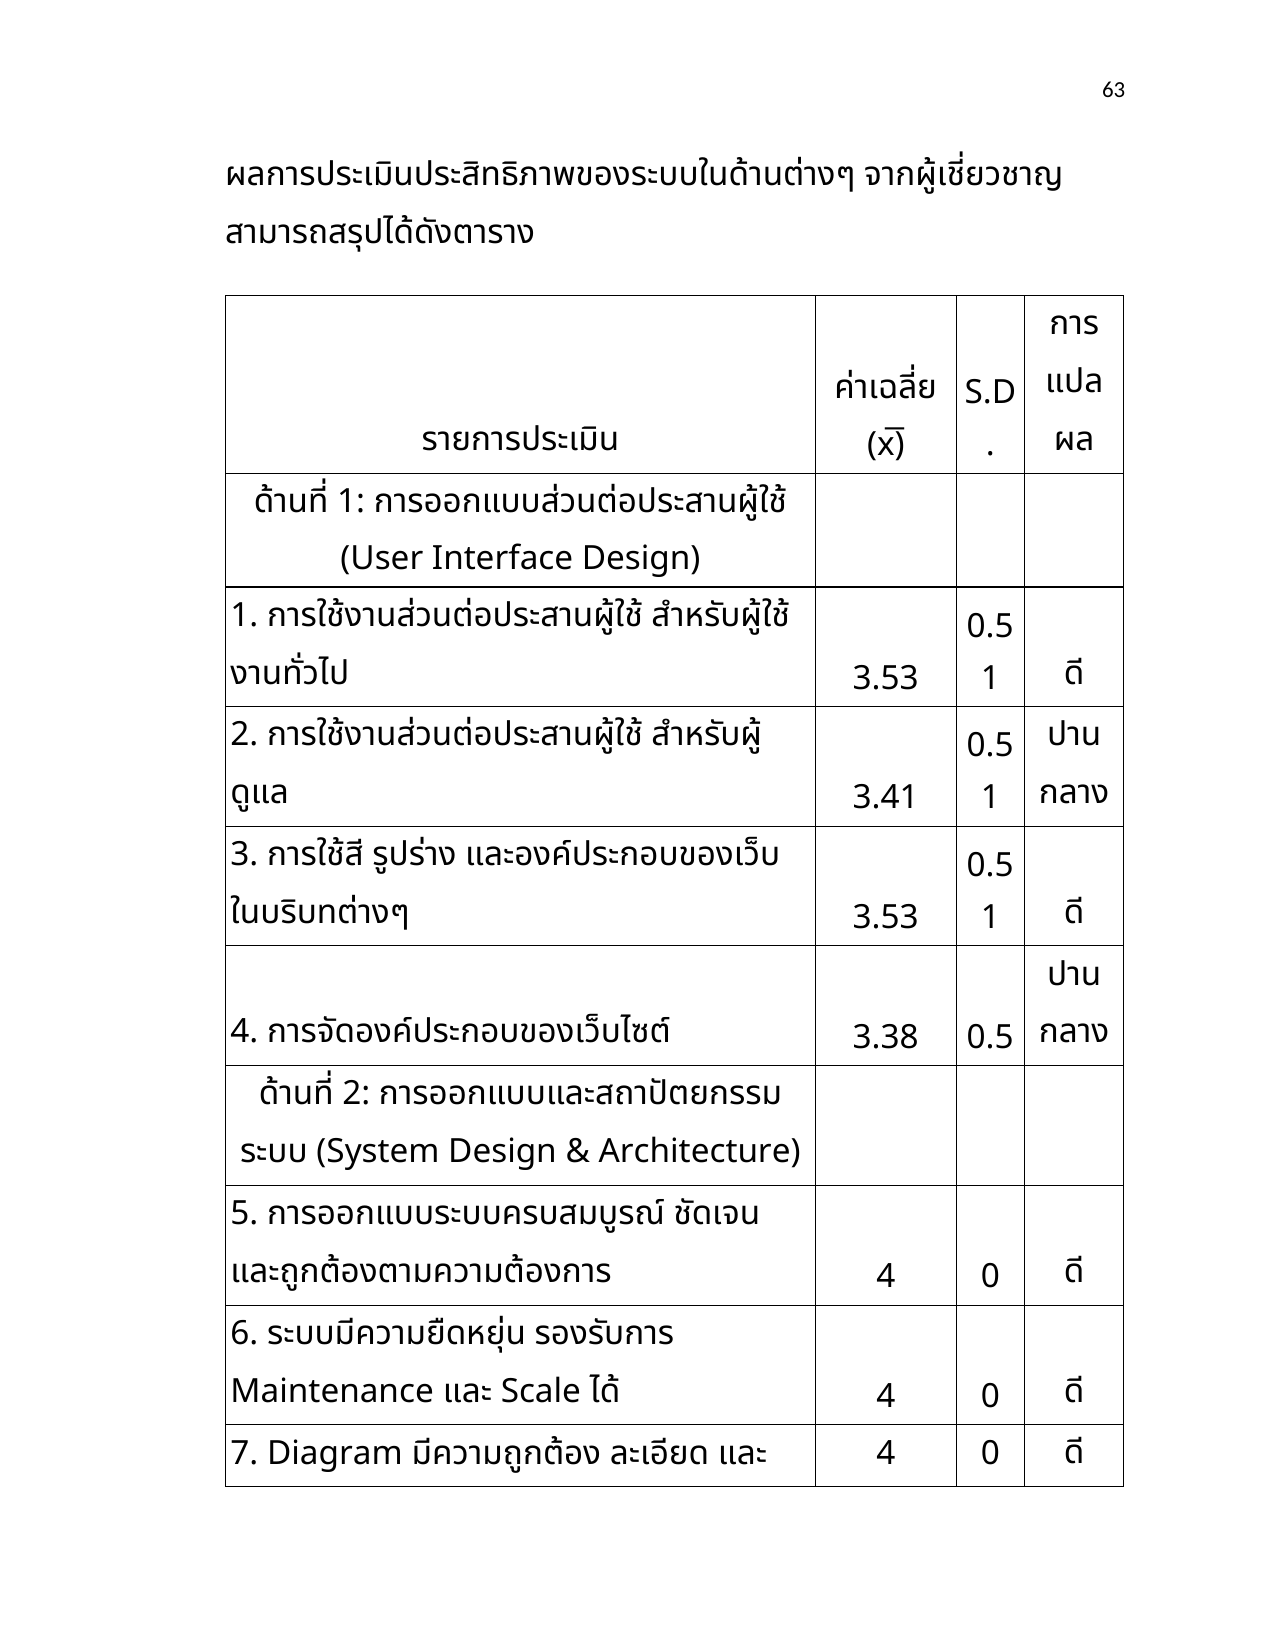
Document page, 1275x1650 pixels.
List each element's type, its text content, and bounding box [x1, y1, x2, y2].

table_cell 0 [957, 1306, 1024, 1424]
table_header S.D. [957, 296, 1024, 472]
table_cell ดี [1025, 827, 1123, 945]
table_cell 3.38 [816, 946, 956, 1065]
table_cell 3.41 [816, 707, 956, 826]
table_cell 0.5 [957, 946, 1024, 1065]
table_header รายการประเมิน [226, 296, 815, 472]
table_cell 3.53 [816, 588, 956, 706]
table_cell ดี [1025, 1186, 1123, 1304]
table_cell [226, 1425, 815, 1486]
table_cell ด้านที่ 1: การออกแบบส่วนต่อประสานผู้ใช้ (User Interface Design) [226, 474, 815, 586]
table_cell [816, 1066, 956, 1185]
table_cell 2. การใช้งานส่วนต่อประสานผู้ใช้ สำหรับผู้ดูแล [226, 707, 815, 826]
table_cell 4. การจัดองค์ประกอบของเว็บไซต์ [226, 946, 815, 1065]
table_cell 0 [957, 1425, 1024, 1486]
table_cell 4 [816, 1306, 956, 1424]
table_header การแปลผล [1025, 296, 1123, 472]
table_cell [957, 1066, 1024, 1185]
table_cell 0 [957, 1186, 1024, 1304]
table_cell [957, 474, 1024, 586]
text ผลการประเมินประสิทธิภาพของระบบในด้านต่างๆ จากผู้เชี่ยวชาญ สามารถสรุปได้ดังตาราง [225, 150, 1125, 258]
table_cell 0.51 [957, 707, 1024, 826]
table_cell ปานกลาง [1025, 707, 1123, 826]
table_cell 6. ระบบมีความยืดหยุ่น รองรับการ Maintenance และ Scale ได้ [226, 1306, 815, 1424]
table_cell 1. การใช้งานส่วนต่อประสานผู้ใช้ สำหรับผู้ใช้งานทั่วไป [226, 588, 815, 706]
table_cell 4 [816, 1425, 956, 1486]
table_cell 4 [816, 1186, 956, 1304]
table_cell [1025, 1066, 1123, 1185]
table_cell [816, 474, 956, 586]
table_cell ดี [1025, 1425, 1123, 1486]
table_cell 3. การใช้สี รูปร่าง และองค์ประกอบของเว็บในบริบทต่างๆ [226, 827, 815, 945]
table_cell ด้านที่ 2: การออกแบบและสถาปัตยกรรมระบบ (System Design & Architecture) [226, 1066, 815, 1185]
table_cell ปานกลาง [1025, 946, 1123, 1065]
table_cell 0.51 [957, 588, 1024, 706]
table_header ค่าเฉลี่ย (x̅) [816, 296, 956, 472]
table_cell [1025, 474, 1123, 586]
table_cell 0.51 [957, 827, 1024, 945]
table_cell 5. การออกแบบระบบครบสมบูรณ์ ชัดเจน และถูกต้องตามความต้องการ [226, 1186, 815, 1304]
table_cell ดี [1025, 1306, 1123, 1424]
table_cell ดี [1025, 588, 1123, 706]
table_cell 3.53 [816, 827, 956, 945]
